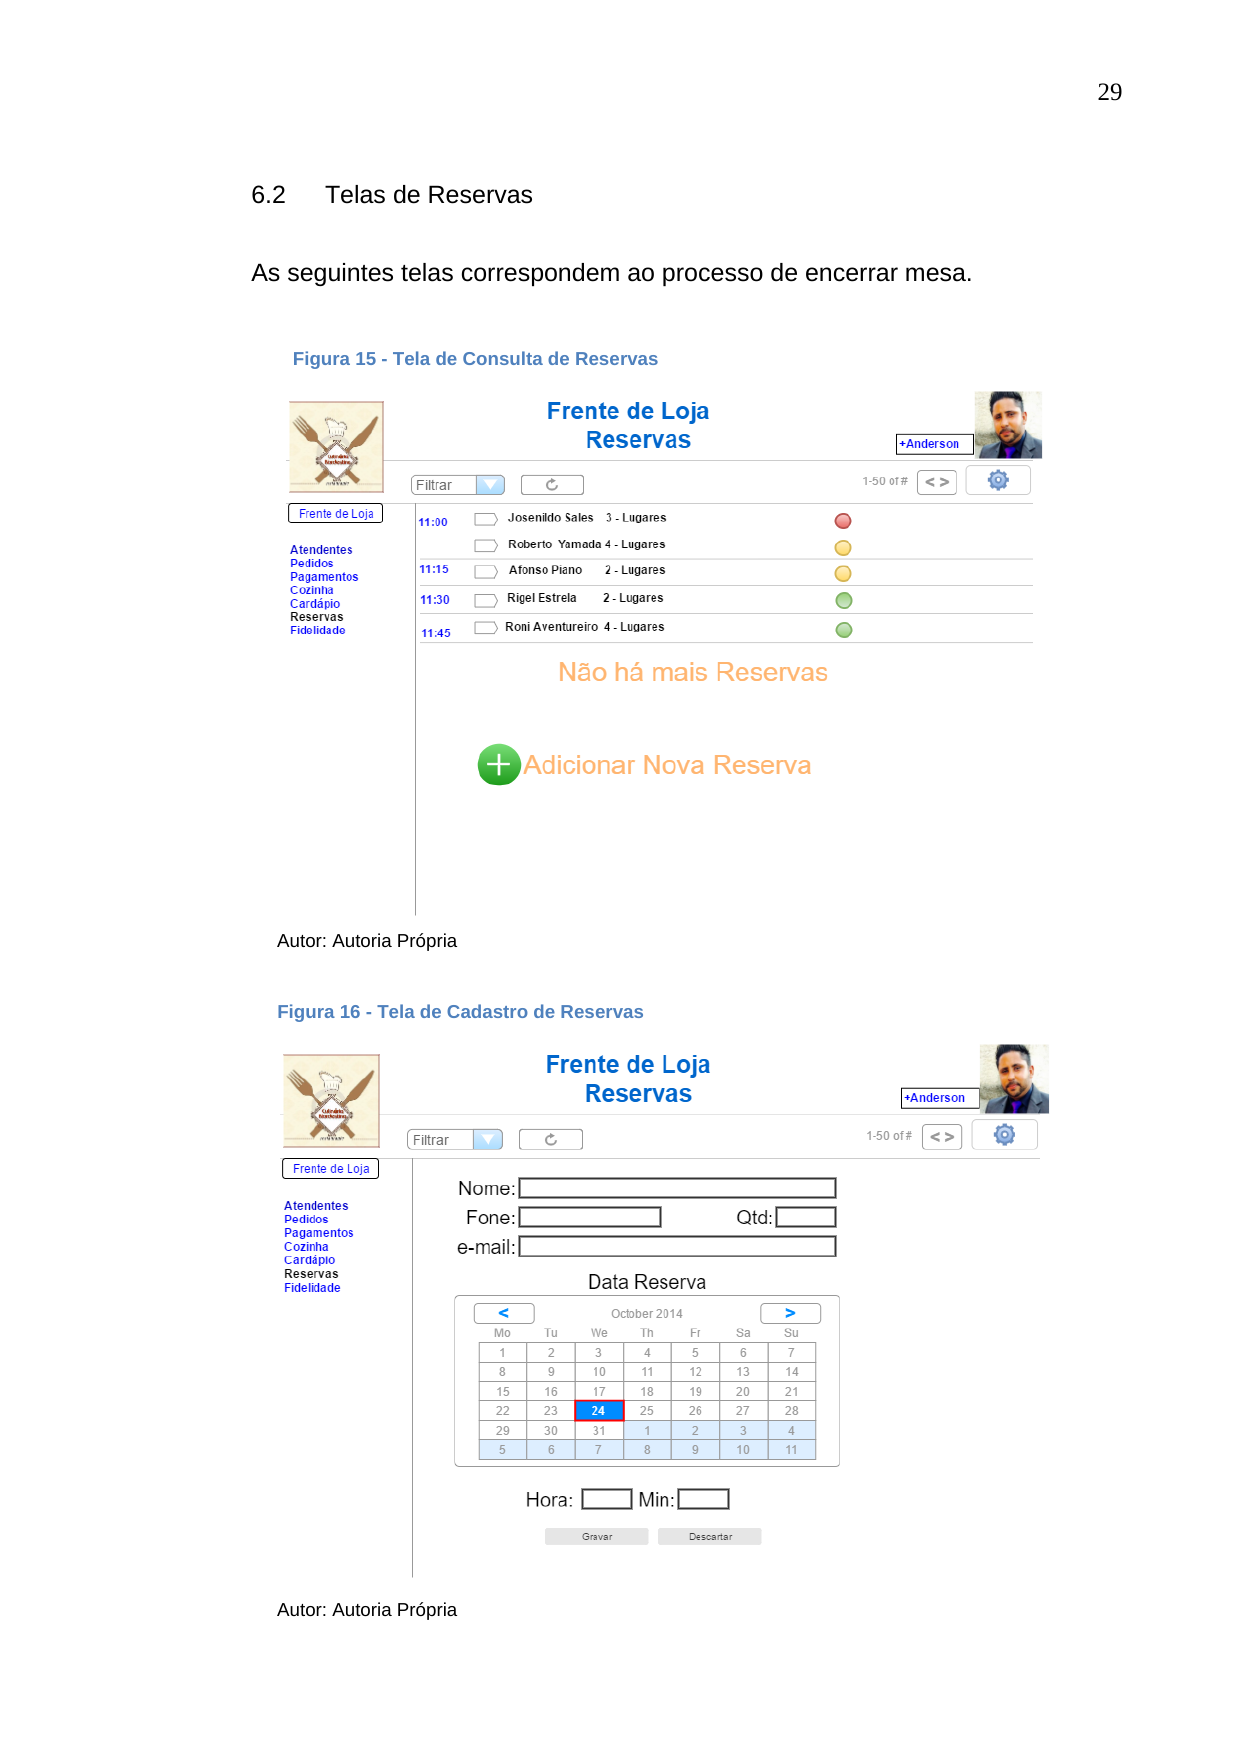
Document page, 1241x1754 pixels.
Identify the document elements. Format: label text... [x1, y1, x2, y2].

subtitle Telas de Reservas [177, 180, 1122, 209]
text Autor: Autoria Própria [251, 929, 1122, 951]
text Autor: Autoria Própria [251, 1598, 1122, 1620]
text As seguintes telas correspondem ao processo de encerrar mesa. [177, 258, 1122, 287]
text Figura 15 - Tela de Consulta de Reservas [251, 348, 1122, 369]
text Figura 16 - Tela de Cadastro de Reservas [251, 1001, 1122, 1022]
